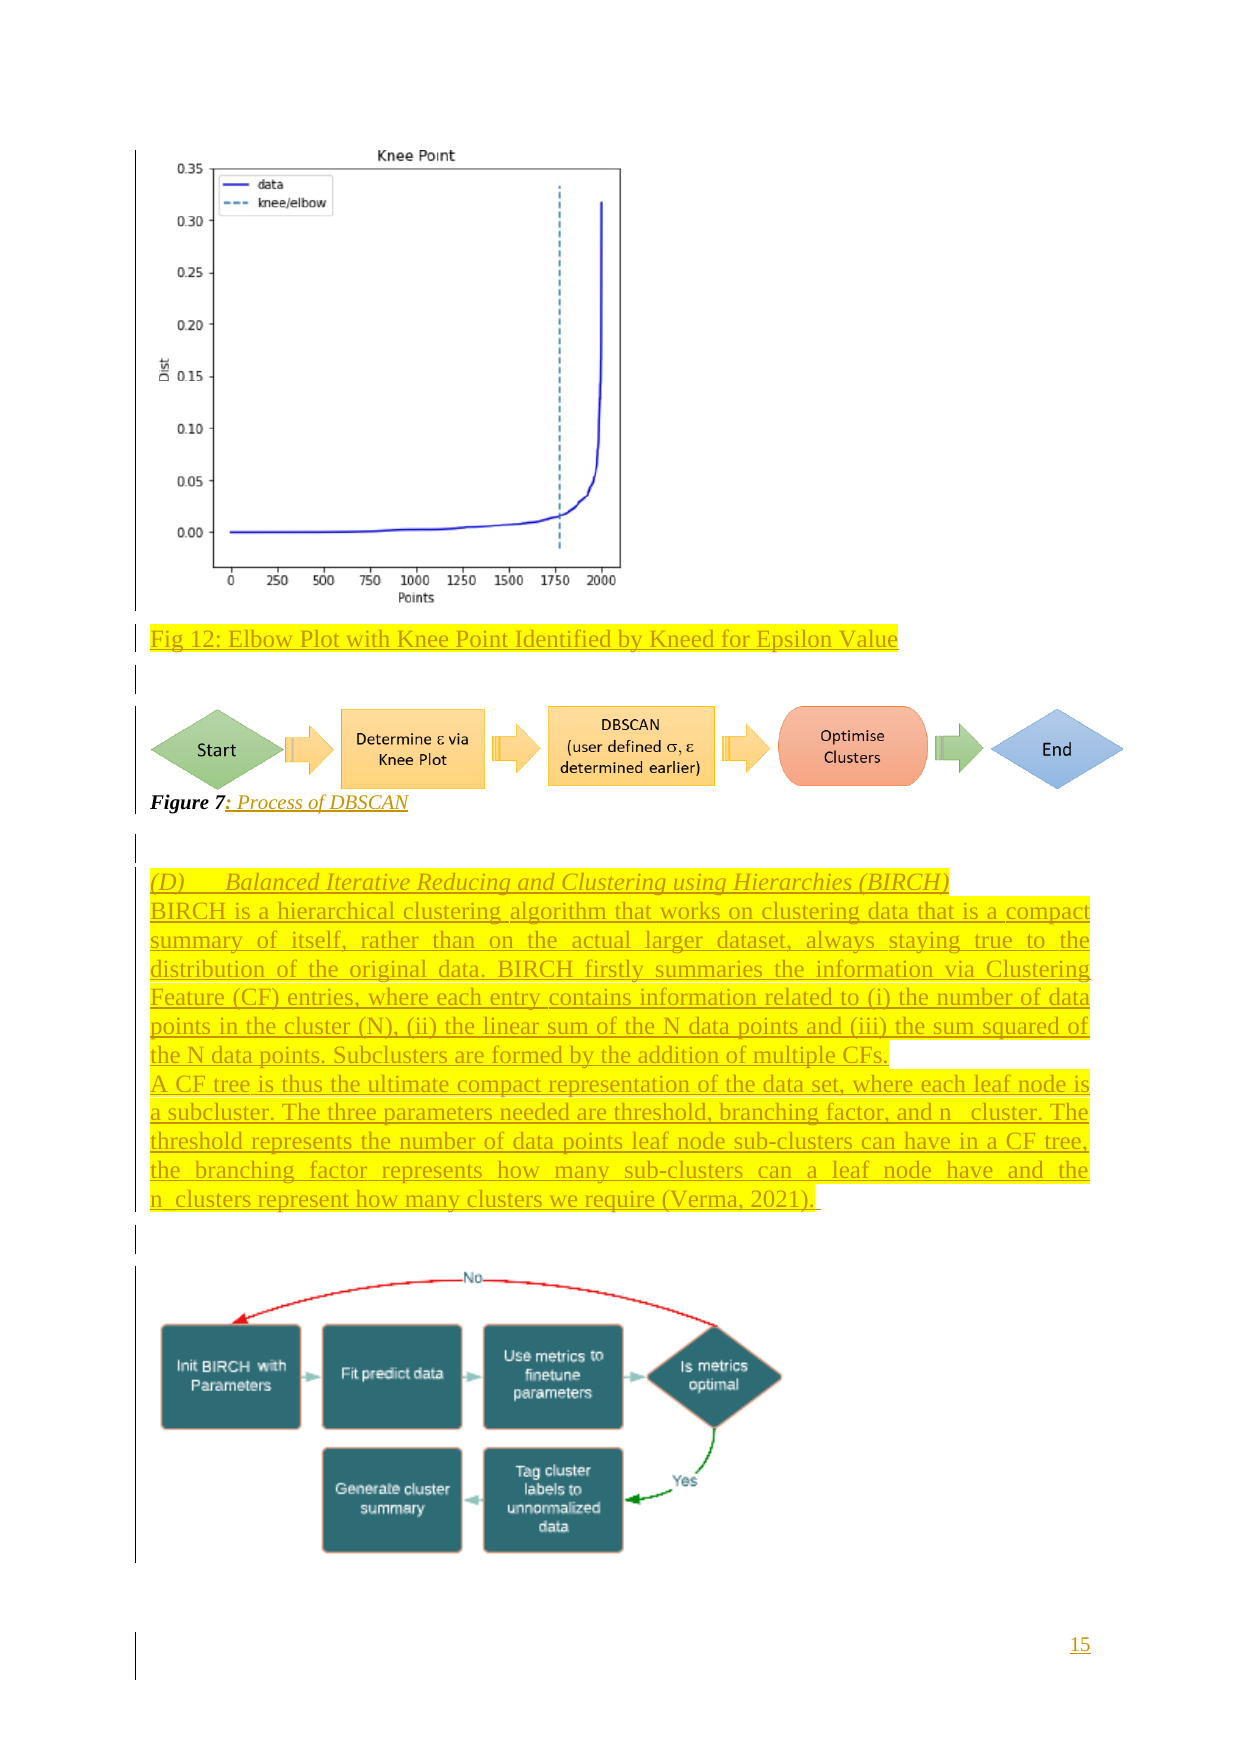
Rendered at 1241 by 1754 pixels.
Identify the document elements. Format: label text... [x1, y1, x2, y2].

picture [150, 150, 633, 612]
picture [150, 706, 1124, 790]
text Figure [150, 790, 1090, 814]
picture [150, 1266, 793, 1563]
